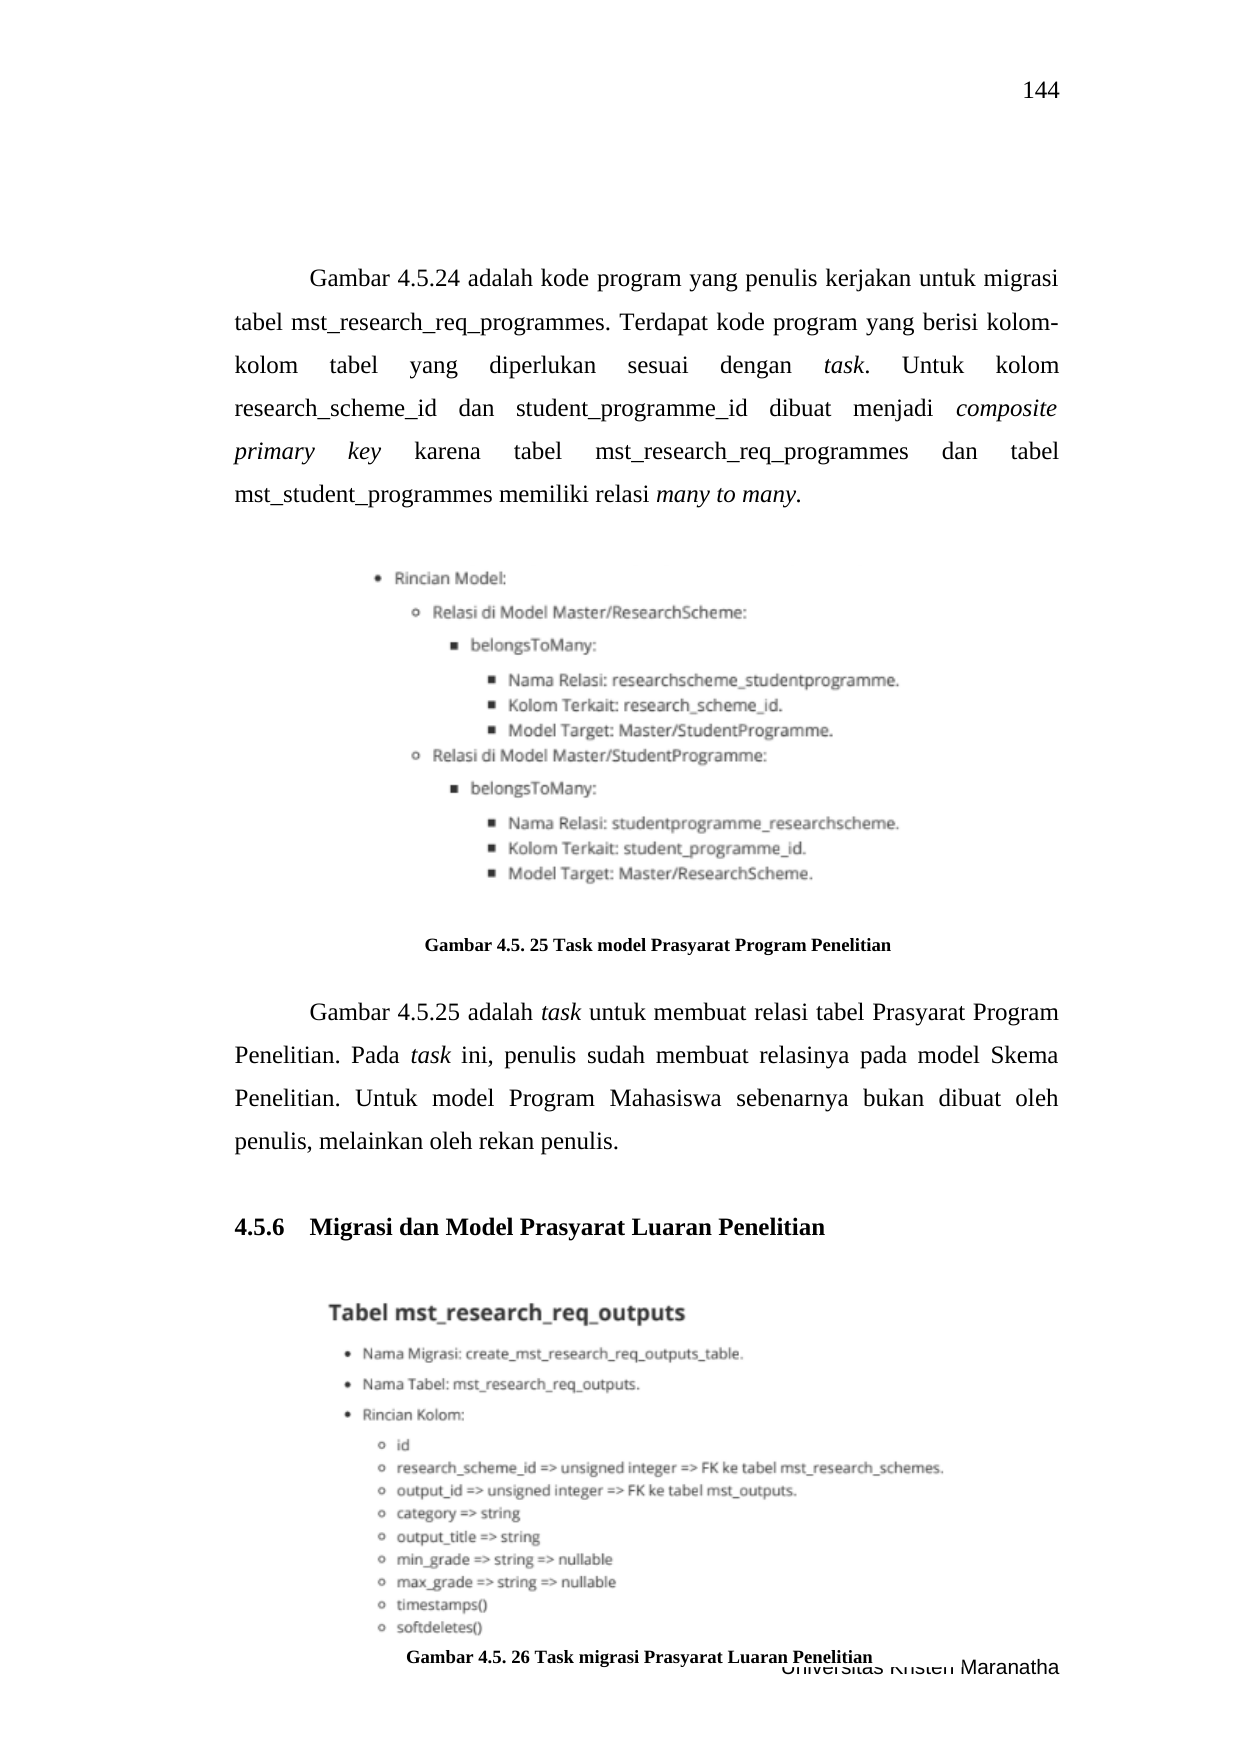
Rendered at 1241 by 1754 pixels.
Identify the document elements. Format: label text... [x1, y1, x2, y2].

subtitle 4.5.6 Migrasi dan Model Prasyarat Luaran Penelitian [234, 1212, 1059, 1241]
text Gambar 4.5.25 adalah task untuk membuat relasi tabel Prasyarat Program Penelitian. Pada task ini, penulis sudah membuat relasinya pada model Skema Penelitian. Untuk model Program Mahasiswa sebenarnya bukan dibuat oleh penulis, melainkan oleh rekan penulis. [234, 997, 1059, 1155]
picture [316, 1296, 963, 1637]
text Gambar 4.5.24 adalah kode program yang penulis kerjakan untuk migrasi tabel mst_research_req_programmes. Terdapat kode program yang berisi kolom-kolom tabel yang diperlukan sesuai dengan task. Untuk kolom research_scheme_id dan student_programme_id dibuat menjadi composite primary key karena tabel mst_research_req_programmes dan tabel mst_student_programmes memiliki relasi many to many. [234, 263, 1059, 508]
picture [361, 565, 955, 925]
